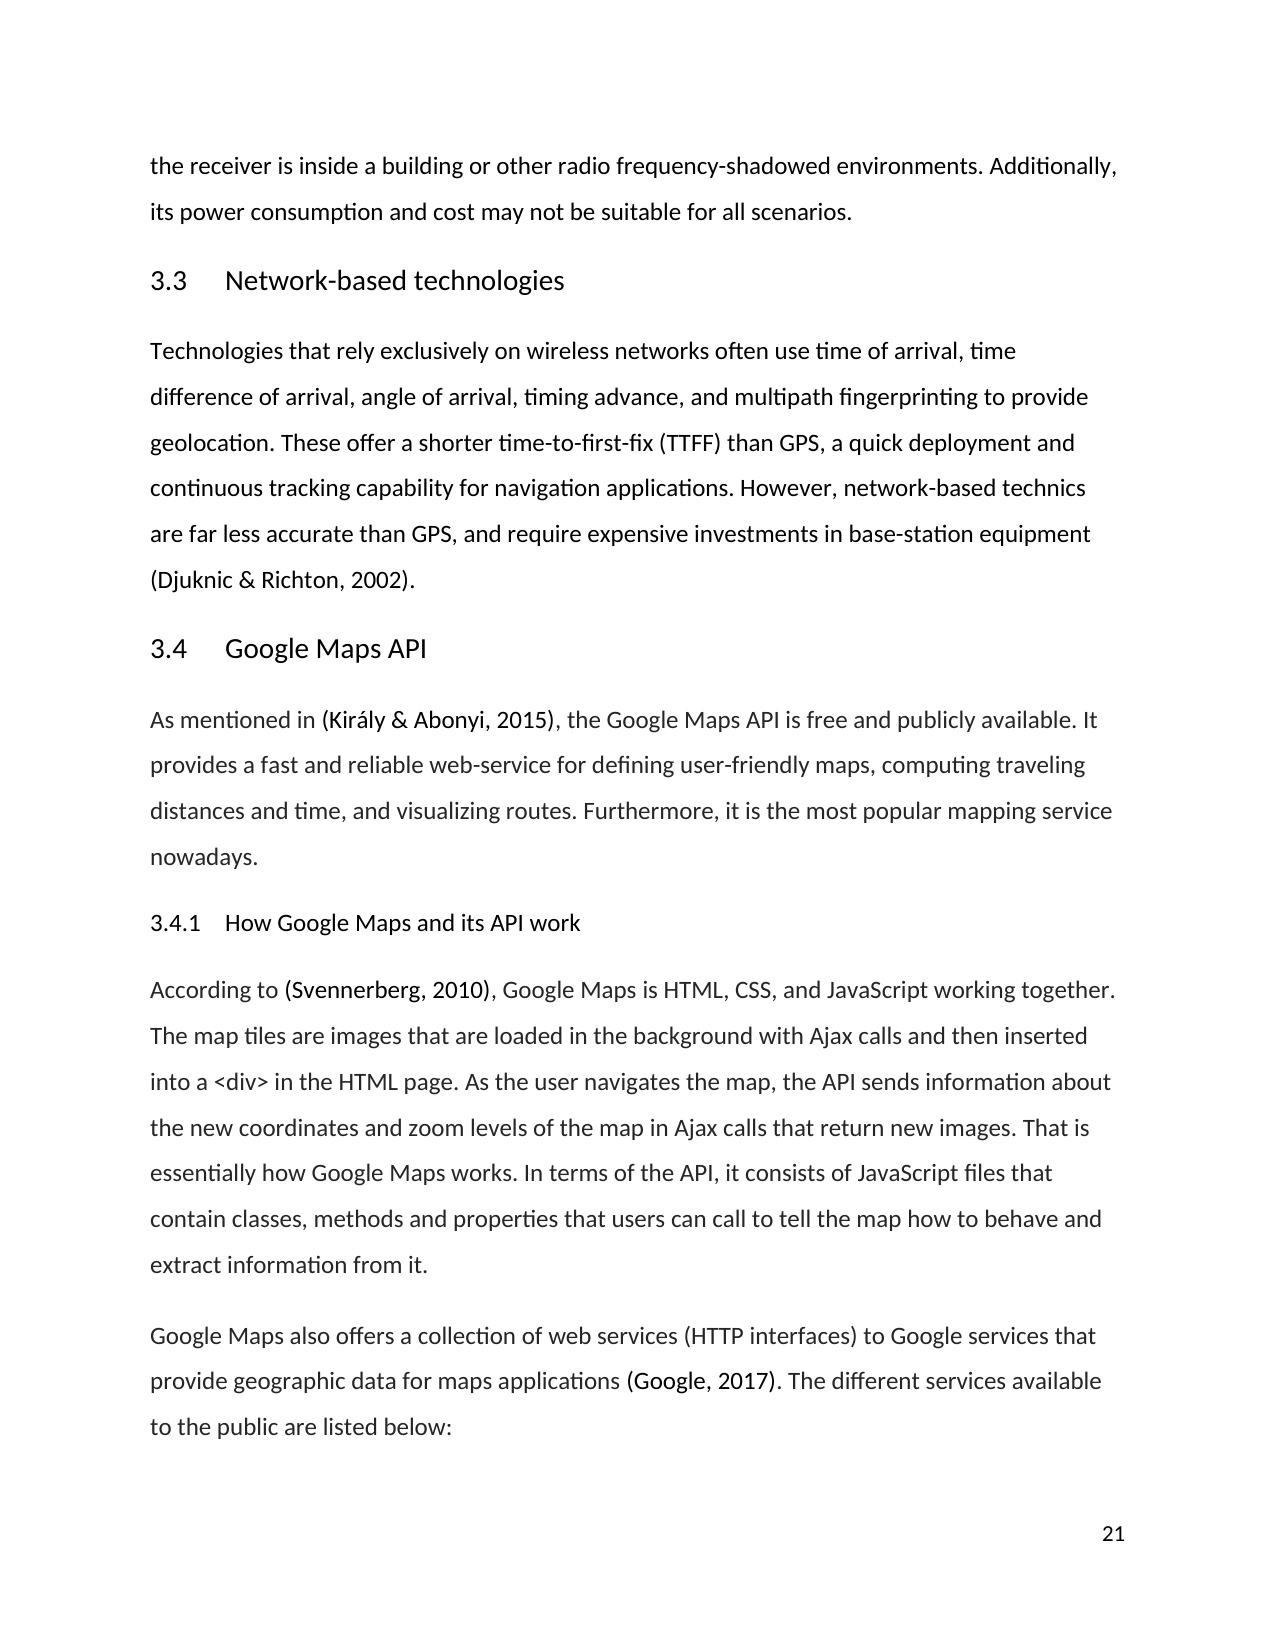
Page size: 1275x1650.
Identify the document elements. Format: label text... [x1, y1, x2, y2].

subtitle 3.4.1 How Google Maps and its API work [150, 907, 1125, 938]
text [150, 150, 1125, 226]
text Google Maps also offers a collection of web services (HTTP interfaces) to Google services that provide geographic data for maps applications . The different services available to the public are listed below: [150, 1320, 1125, 1442]
text As mentioned in , the Google Maps API is free and publicly available. It provides a fast and reliable web-service for defining user-friendly maps, computing traveling distances and time, and visualizing routes. Furthermore, it is the most popular mapping service nowadays. [150, 704, 1125, 871]
subtitle 3.3 Network-based technologies [150, 262, 1125, 298]
text Technologies that rely exclusively on wireless networks often use time of arrival, time difference of arrival, angle of arrival, timing advance, and multipath fingerprinting to provide geolocation. These offer a shorter time-to-first-fix (TTFF) than GPS, a quick deployment and continuous tracking capability for navigation applications. However, network-based technics are far less accurate than GPS, and require expensive investments in base-station equipment . [150, 335, 1125, 594]
subtitle 3.4 Google Maps API [150, 631, 1125, 666]
text According to , Google Maps is HTML, CSS, and JavaScript working together. The map tiles are images that are loaded in the background with Ajax calls and then inserted into a <div> in the HTML page. As the user navigates the map, the API sends information about the new coordinates and zoom levels of the map in Ajax calls that return new images. That is essentially how Google Maps works. In terms of the API, it consists of JavaScript files that contain classes, methods and properties that users can call to tell the map how to behave and extract information from it. [150, 975, 1125, 1279]
